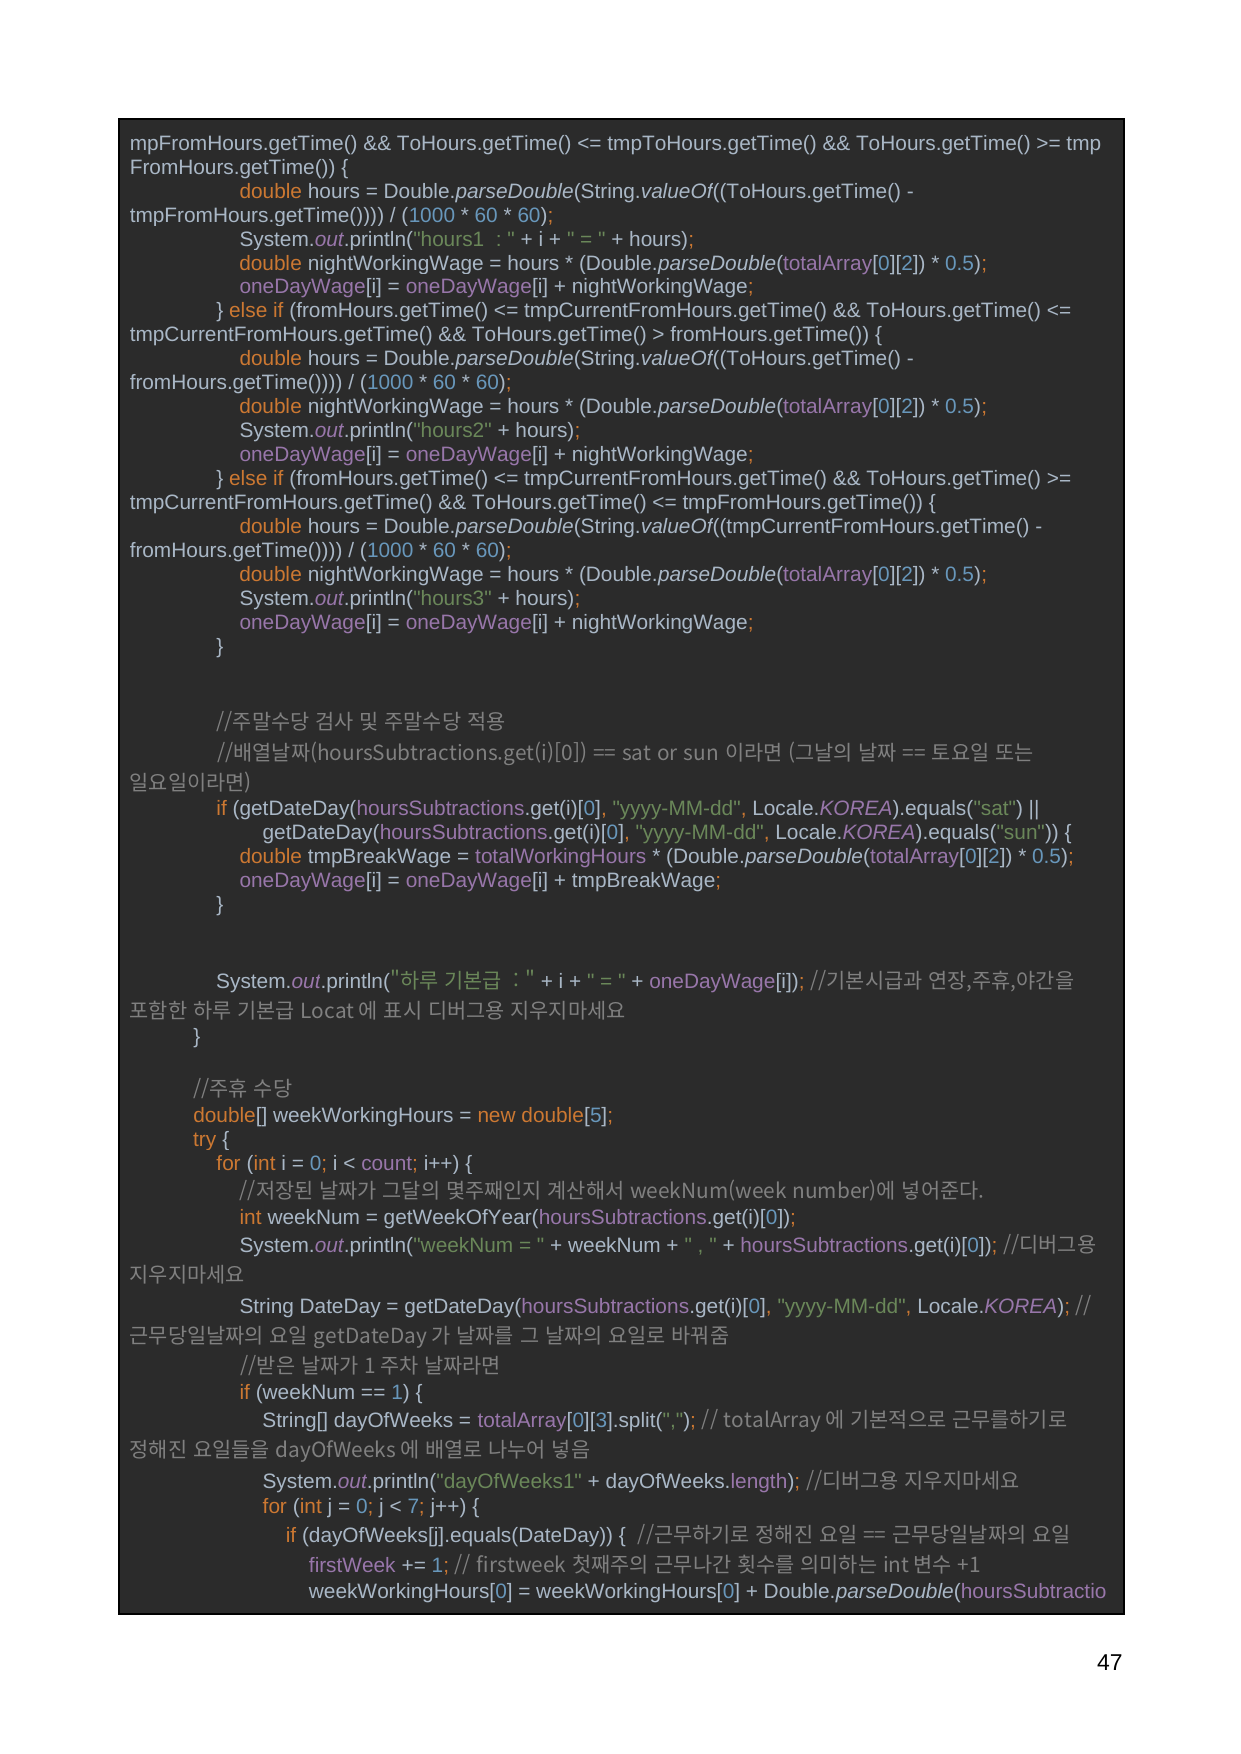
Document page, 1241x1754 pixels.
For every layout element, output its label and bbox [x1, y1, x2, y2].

table_header [120, 120, 1123, 1613]
